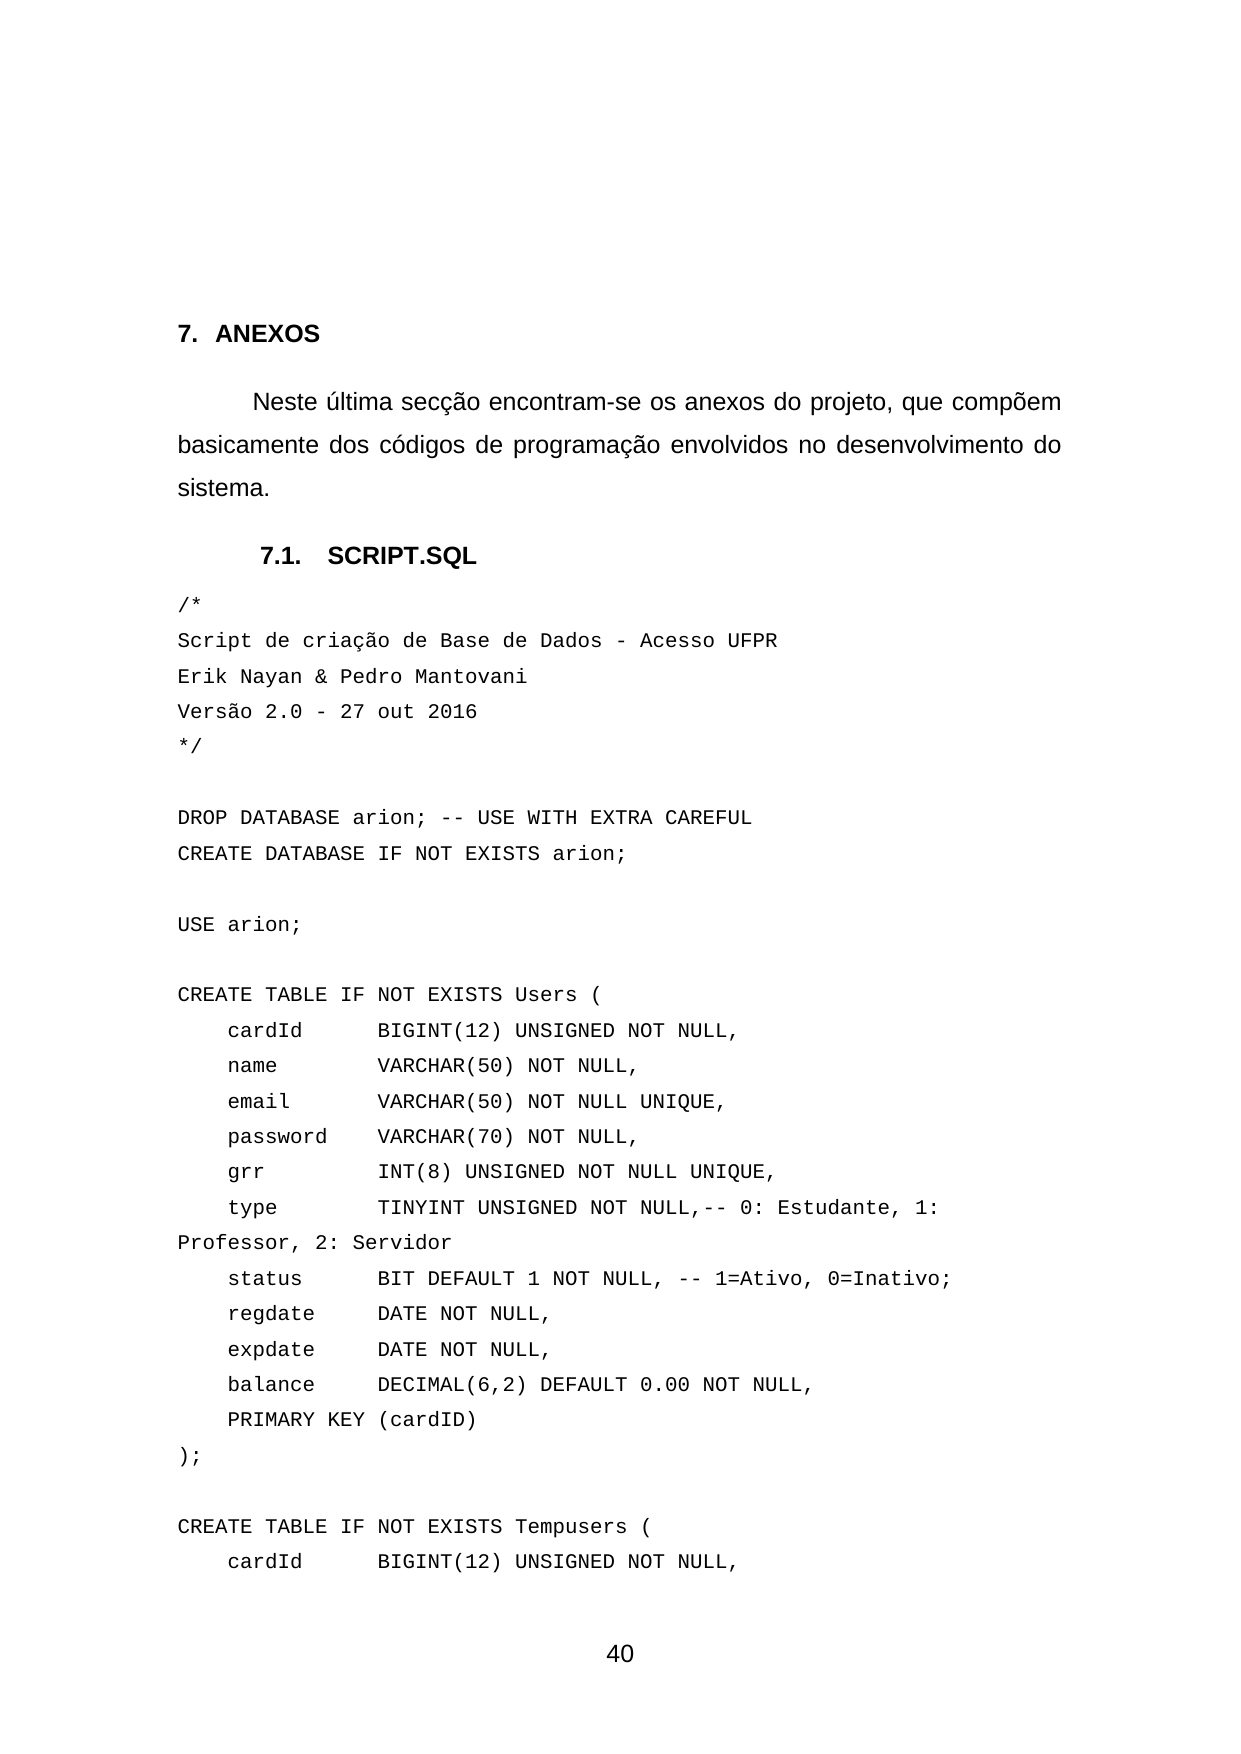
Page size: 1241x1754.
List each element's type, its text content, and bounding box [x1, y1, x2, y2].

text email VARCHAR(50) NOT NULL UNIQUE, [177, 1091, 1063, 1114]
text expdate DATE NOT NULL, [177, 1339, 1063, 1362]
text cardId BIGINT(12) UNSIGNED NOT NULL, [177, 1551, 1063, 1575]
text cardId BIGINT(12) UNSIGNED NOT NULL, [177, 1020, 1063, 1043]
text CREATE TABLE IF NOT EXISTS Users ( [177, 984, 1063, 1008]
text balance DECIMAL(6,2) DEFAULT 0.00 NOT NULL, [177, 1374, 1063, 1398]
text type TINYINT UNSIGNED NOT NULL,-- 0: Estudante, 1: Professor, 2: Servidor [177, 1197, 1063, 1256]
text ); [177, 1445, 1063, 1468]
text Neste última secção encontram-se os anexos do projeto, que compõem basicamente dos códigos de programação envolvidos no desenvolvimento do sistema. [177, 387, 1063, 502]
text Versão 2.0 - 27 out 2016 [177, 701, 1063, 725]
text regdate DATE NOT NULL, [177, 1303, 1063, 1327]
text /* [177, 595, 1063, 618]
text password VARCHAR(70) NOT NULL, [177, 1126, 1063, 1150]
text name VARCHAR(50) NOT NULL, [177, 1055, 1063, 1079]
text status BIT DEFAULT 1 NOT NULL, -- 1=Ativo, 0=Inativo; [177, 1268, 1063, 1291]
subtitle Anexos [177, 319, 1063, 347]
text Script de criação de Base de Dados - Acesso UFPR [177, 630, 1063, 654]
text PRIMARY KEY (cardID) [177, 1409, 1063, 1433]
text CREATE TABLE IF NOT EXISTS Tempusers ( [177, 1516, 1063, 1539]
text CREATE DATABASE IF NOT EXISTS arion; [177, 843, 1063, 866]
text DROP DATABASE arion; -- USE WITH EXTRA CAREFUL [177, 807, 1063, 831]
text */ [177, 737, 1063, 760]
subtitle Script.sql [260, 541, 1063, 570]
text Erik Nayan & Pedro Mantovani [177, 666, 1063, 689]
text grr INT(8) UNSIGNED NOT NULL UNIQUE, [177, 1162, 1063, 1185]
text USE arion; [177, 914, 1063, 937]
